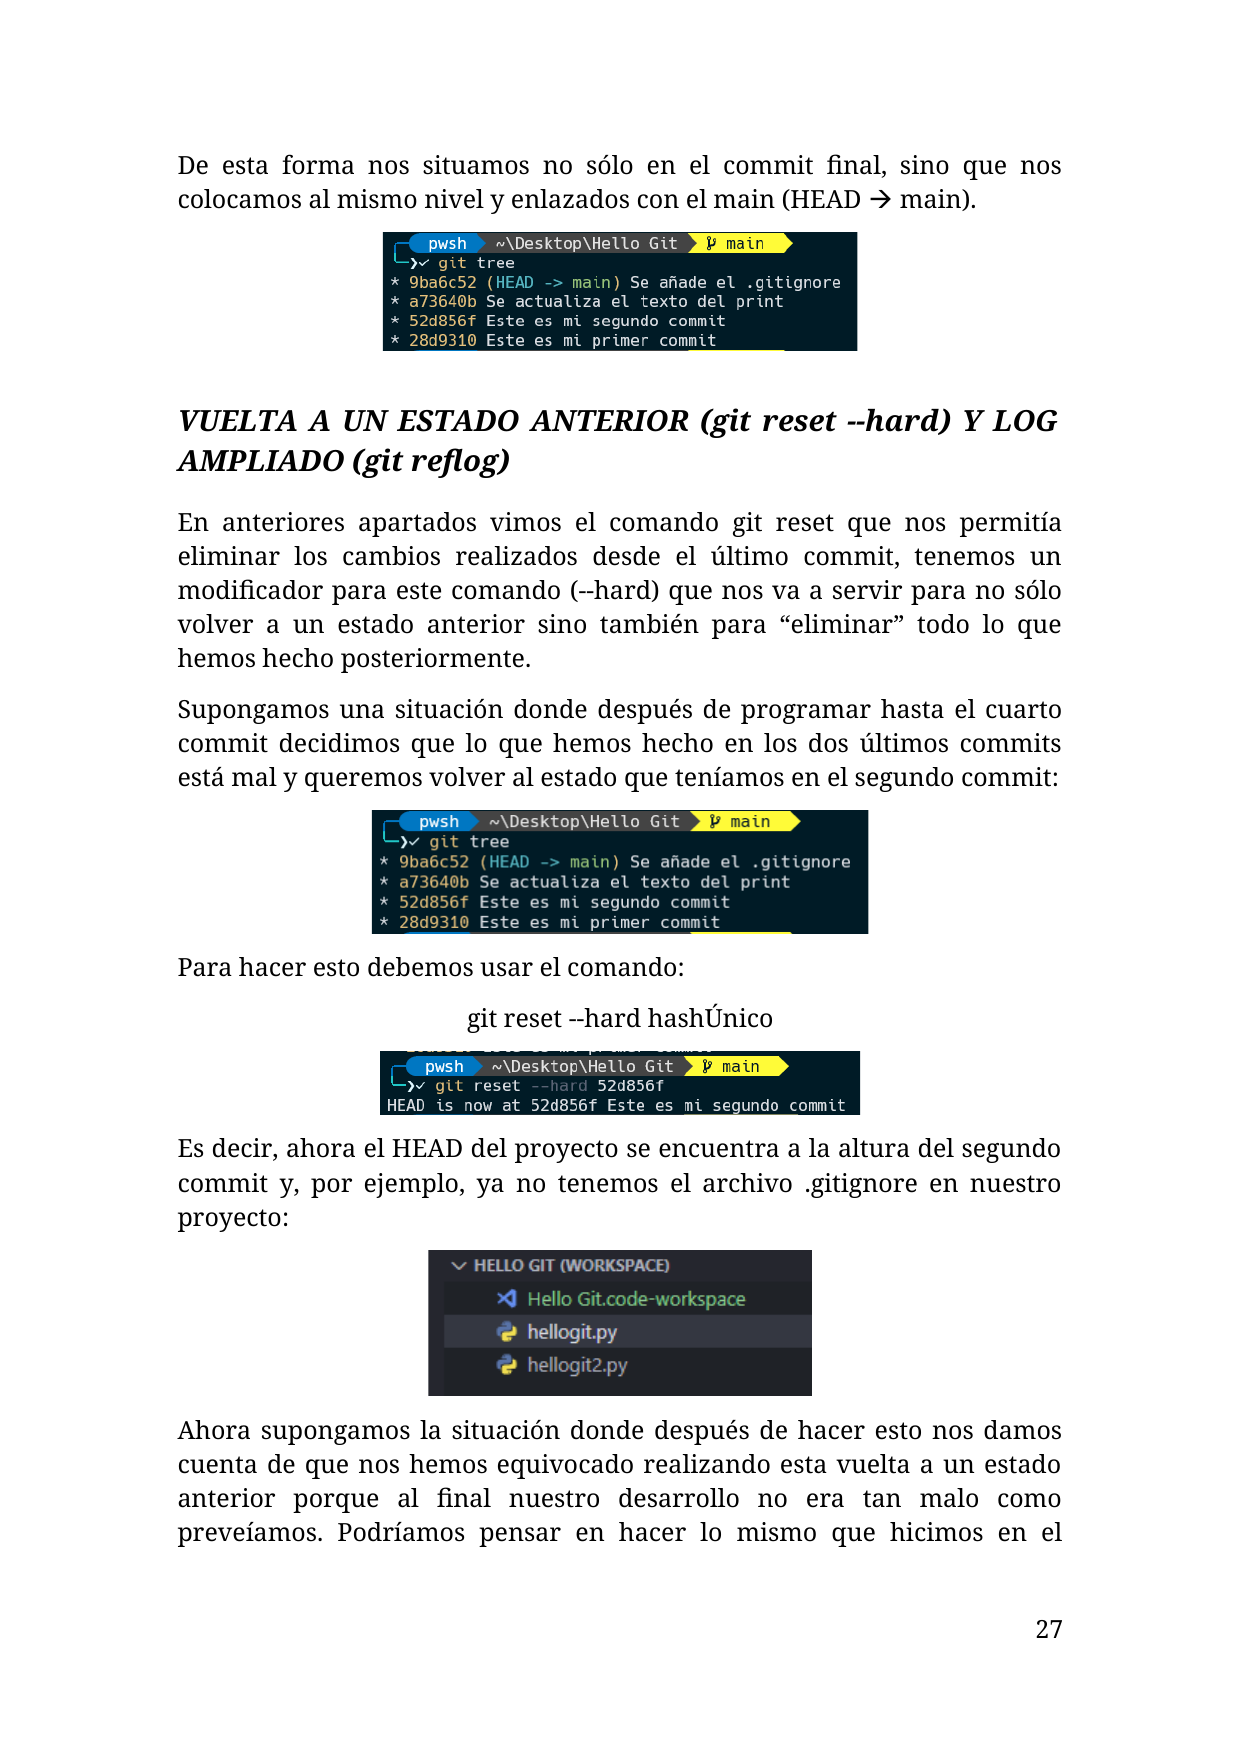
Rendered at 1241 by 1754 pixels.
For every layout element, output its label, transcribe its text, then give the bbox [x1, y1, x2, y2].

picture [371, 810, 869, 934]
subtitle VUELTA A UN ESTADO ANTERIOR (git reset --hard) Y LOG AMPLIADO (git reflog) [177, 400, 1063, 479]
text De esta forma nos situamos no sólo en el commit final, sino que nos colocamos al mismo nivel y enlazados con el main (HEAD main). [177, 148, 1063, 216]
text Supongamos una situación donde después de programar hasta el cuarto commit decidimos que lo que hemos hecho en los dos últimos commits está mal y queremos volver al estado que teníamos en el segundo commit: [177, 691, 1063, 794]
picture [380, 1051, 861, 1115]
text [177, 1412, 1063, 1549]
picture [382, 232, 858, 351]
picture [428, 1250, 812, 1396]
text Para hacer esto debemos usar el comando: [177, 950, 1063, 984]
text git reset --hard hashÚnico [177, 1001, 1063, 1035]
text En anteriores apartados vimos el comando git reset que nos permitía eliminar los cambios realizados desde el último commit, tenemos un modificador para este comando (--hard) que nos va a servir para no sólo volver a un estado anterior sino también para “eliminar” todo lo que hemos hecho posteriormente. [177, 504, 1063, 675]
text Es decir, ahora el HEAD del proyecto se encuentra a la altura del segundo commit y, por ejemplo, ya no tenemos el archivo .gitignore en nuestro proyecto: [177, 1131, 1063, 1233]
